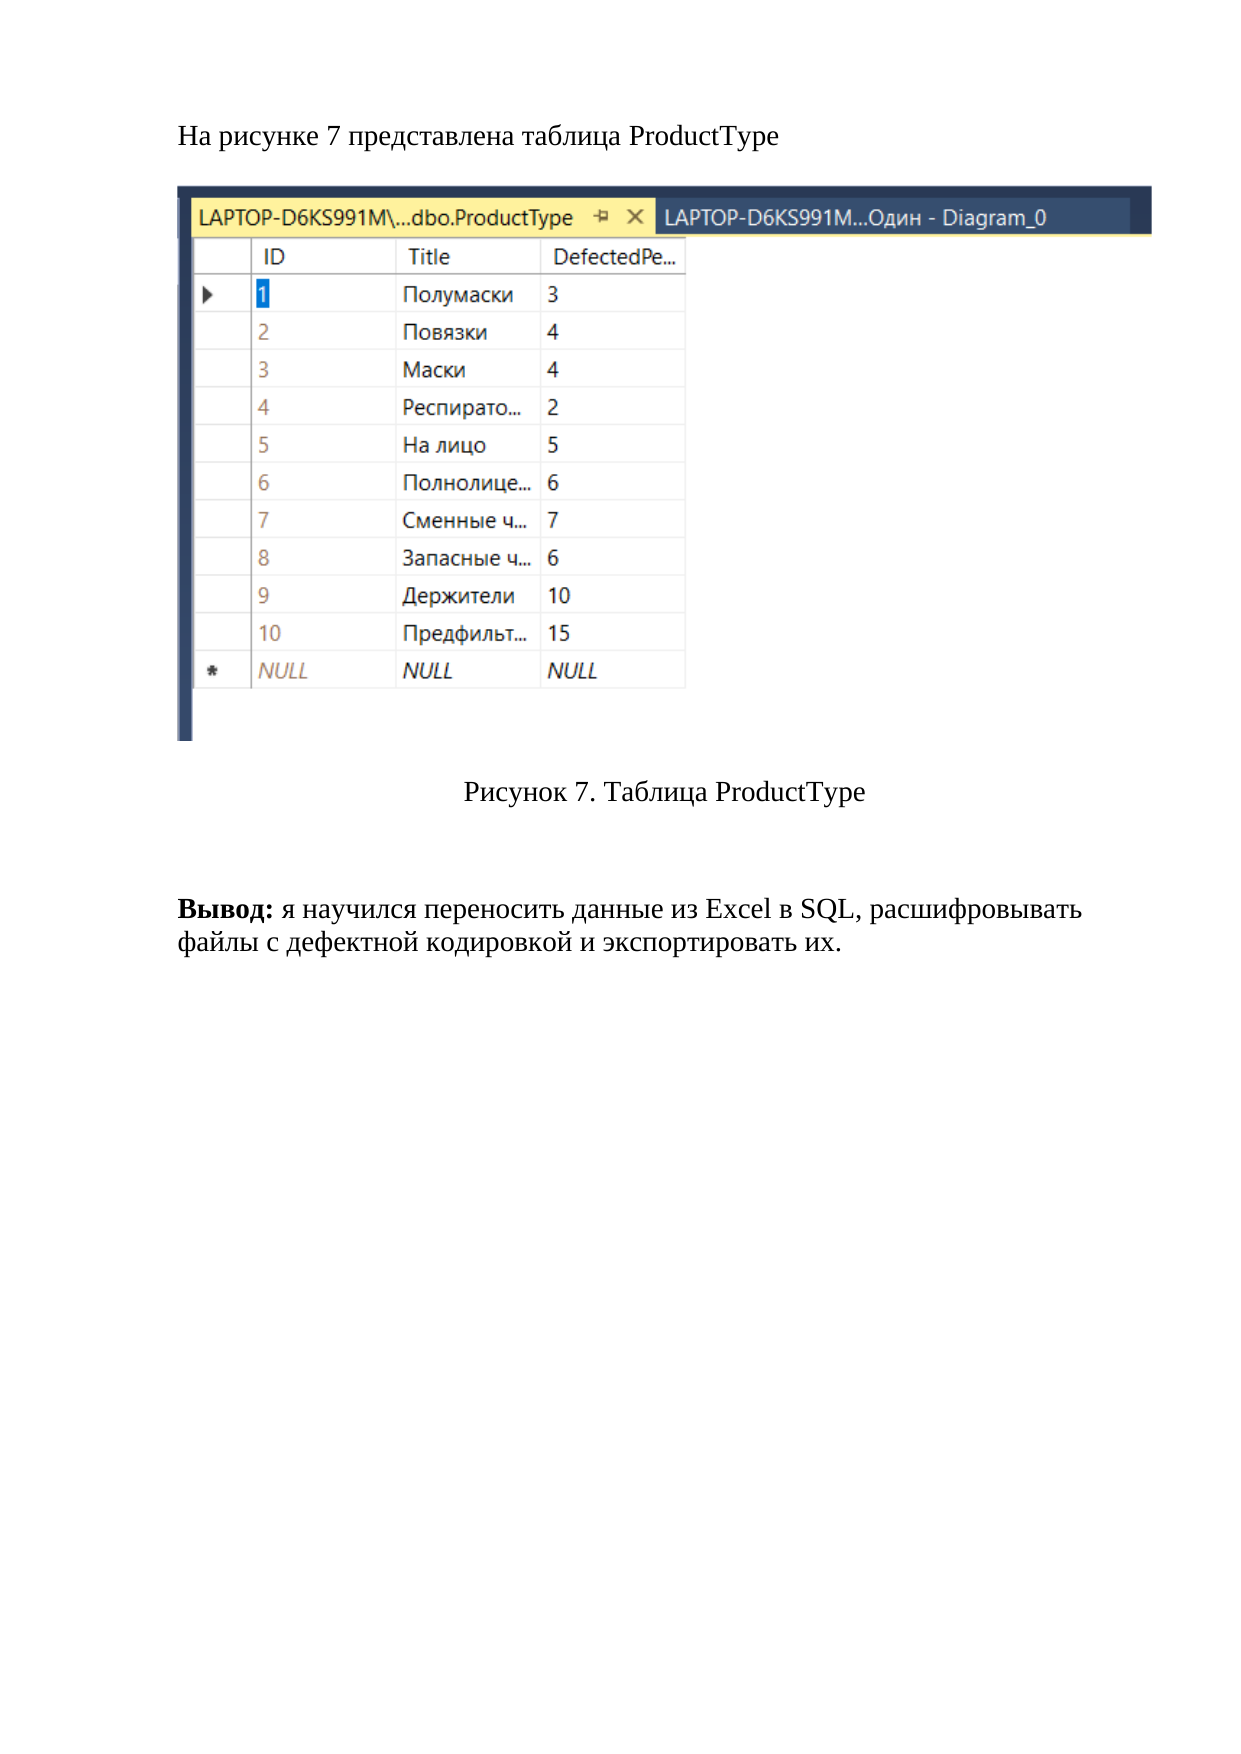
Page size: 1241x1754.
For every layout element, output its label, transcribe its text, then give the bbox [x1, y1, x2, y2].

picture [177, 185, 1152, 741]
text На рисунке 7 представлена таблица ProductType [177, 118, 1152, 152]
text Вывод: я научился переносить данные из Excel в SQL, расшифровывать файлы с дефектной кодировкой и экспортировать их. [177, 891, 1152, 958]
text Рисунок 7. Таблица ProductType [177, 774, 1152, 807]
